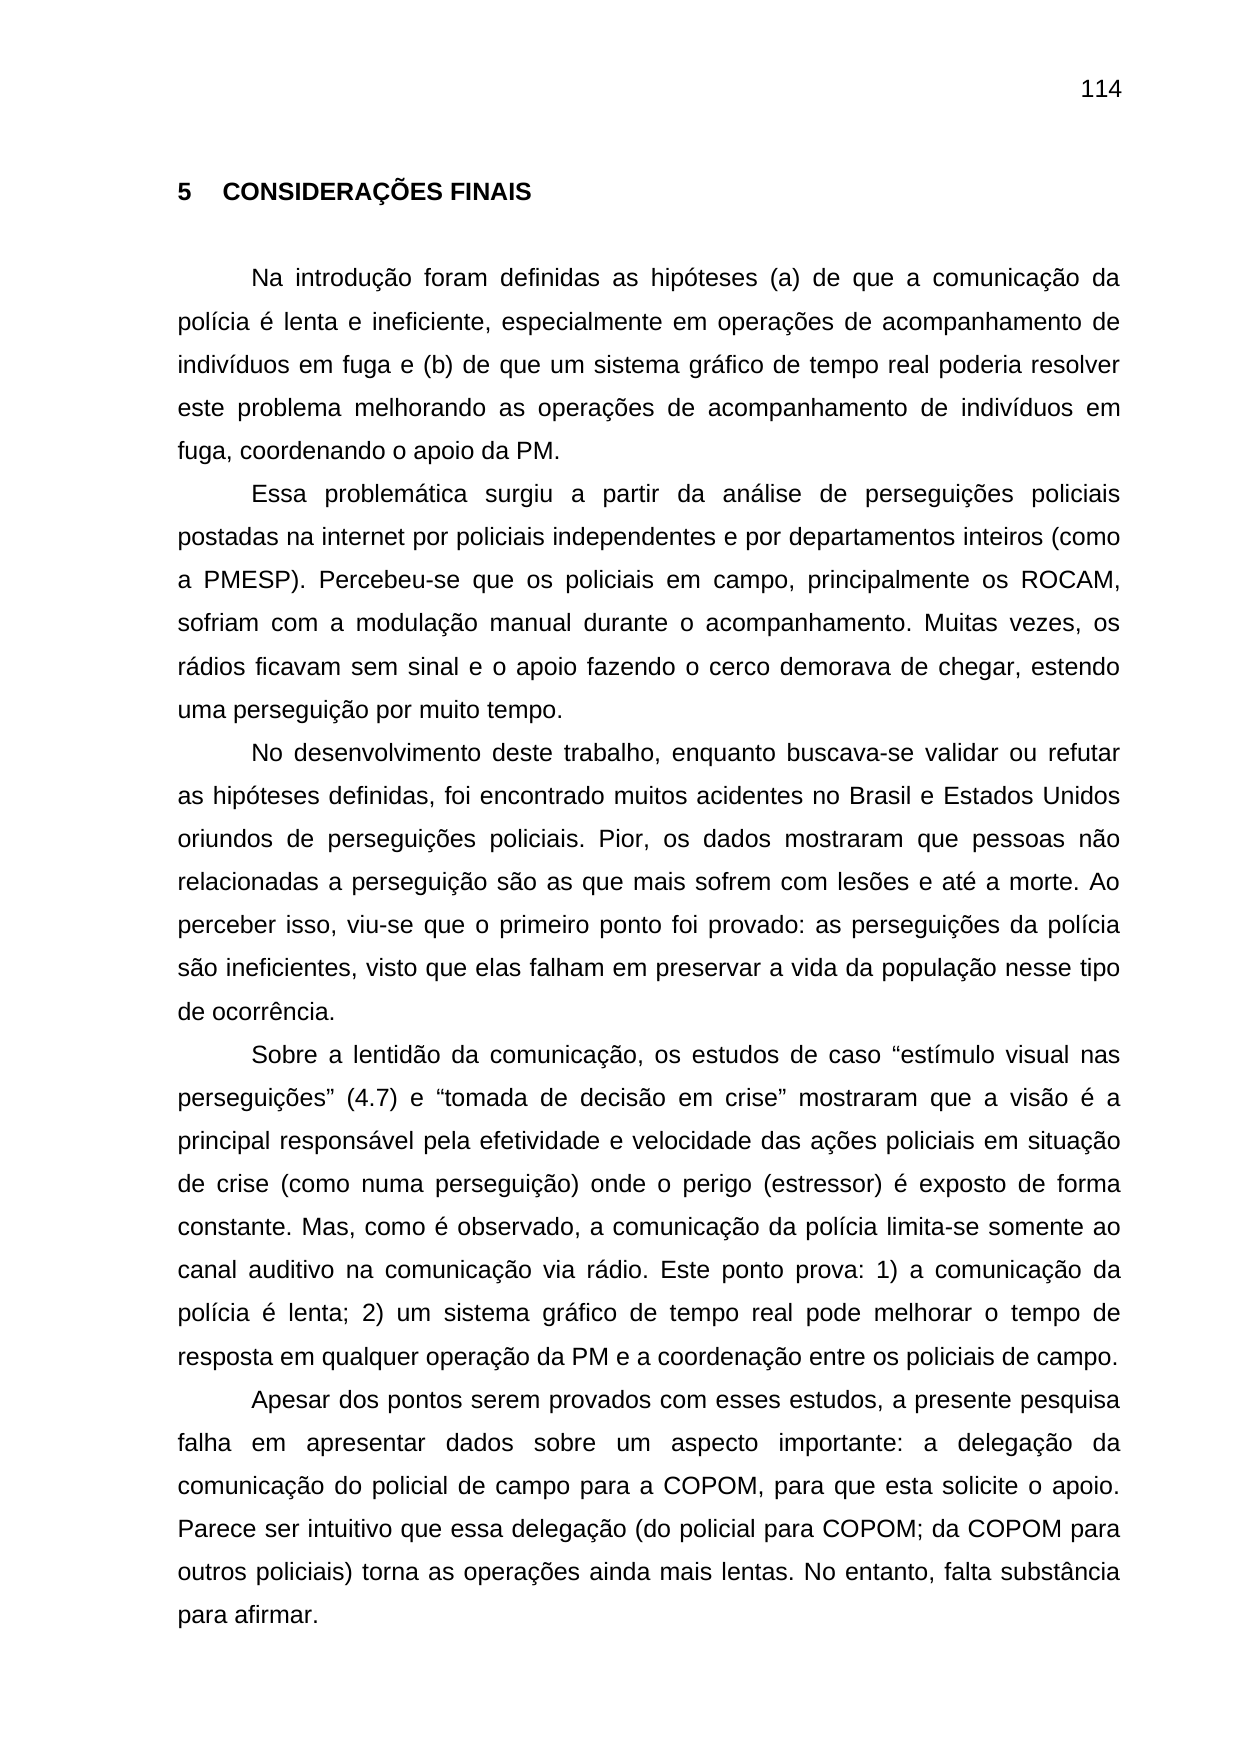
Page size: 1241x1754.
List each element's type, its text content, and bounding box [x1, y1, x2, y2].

text No desenvolvimento deste trabalho, enquanto buscava-se validar ou refutar as hipóteses definidas, foi encontrado muitos acidentes no Brasil e Estados Unidos oriundos de perseguições policiais. Pior, os dados mostraram que pessoas não relacionadas a perseguição são as que mais sofrem com lesões e até a morte. Ao perceber isso, viu-se que o primeiro ponto foi provado: as perseguições da polícia são ineficientes, visto que elas falham em preservar a vida da população nesse tipo de ocorrência. [177, 738, 1122, 1025]
text Essa problemática surgiu a partir da análise de perseguições policiais postadas na internet por policiais independentes e por departamentos inteiros (como a PMESP). Percebeu-se que os policiais em campo, principalmente os ROCAM, sofriam com a modulação manual durante o acompanhamento. Muitas vezes, os rádios ficavam sem sinal e o apoio fazendo o cerco demorava de chegar, estendo uma perseguição por muito tempo. [177, 479, 1122, 723]
text Apesar dos pontos serem provados com esses estudos, a presente pesquisa falha em apresentar dados sobre um aspecto importante: a delegação da comunicação do policial de campo para a COPOM, para que esta solicite o apoio. Parece ser intuitivo que essa delegação (do policial para COPOM; da COPOM para outros policiais) torna as operações ainda mais lentas. No entanto, falta substância para afirmar. [177, 1385, 1122, 1629]
subtitle CONSIDERAÇÕES FINAIS [177, 177, 1122, 206]
text Sobre a lentidão da comunicação, os estudos de caso “estímulo visual nas perseguições” (4.7) e “tomada de decisão em crise” mostraram que a visão é a principal responsável pela efetividade e velocidade das ações policiais em situação de crise (como numa perseguição) onde o perigo (estressor) é exposto de forma constante. Mas, como é observado, a comunicação da polícia limita-se somente ao canal auditivo na comunicação via rádio. Este ponto prova: 1) a comunicação da polícia é lenta; 2) um sistema gráfico de tempo real pode melhorar o tempo de resposta em qualquer operação da PM e a coordenação entre os policiais de campo. [177, 1040, 1122, 1370]
text Na introdução foram definidas as hipóteses (a) de que a comunicação da polícia é lenta e ineficiente, especialmente em operações de acompanhamento de indivíduos em fuga e (b) de que um sistema gráfico de tempo real poderia resolver este problema melhorando as operações de acompanhamento de indivíduos em fuga, coordenando o apoio da PM. [177, 263, 1122, 465]
